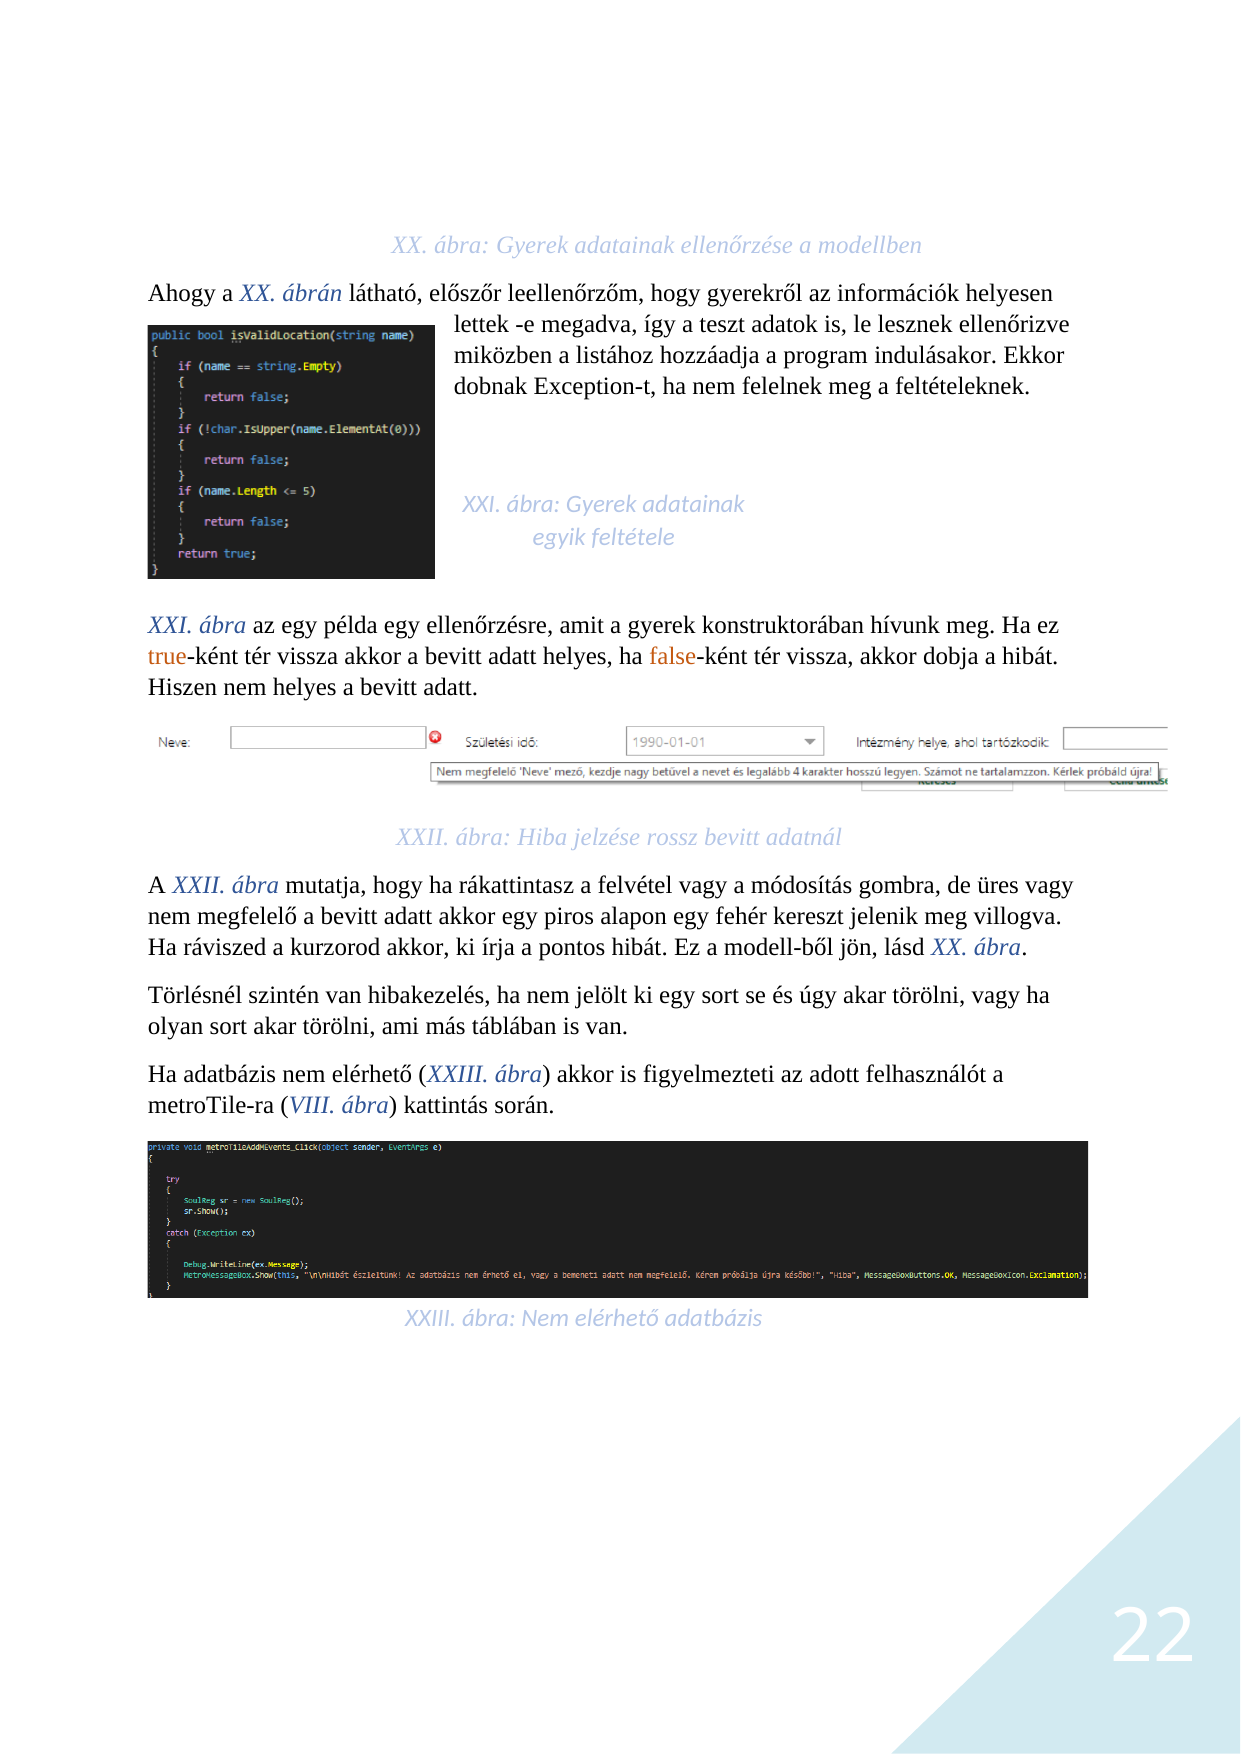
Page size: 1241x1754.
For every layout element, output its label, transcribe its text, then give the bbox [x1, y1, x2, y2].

picture [147, 1141, 1088, 1298]
text A XXII. ábra mutatja, hogy ha rákattintasz a felvétel vagy a módosítás gombra, de üres vagy nem megfelelő a bevitt adatt akkor egy piros alapon egy fehér kereszt jelenik meg villogva. Ha ráviszed a kurzorod akkor, ki írja a pontos hibát. Ez a modell-ből jön, lásd XX. ábra. [148, 870, 1092, 961]
picture [147, 325, 435, 579]
text Ha adatbázis nem elérhető (XXIII. ábra) akkor is figyelmezteti az adott felhasználót a metroTile-ra (VIII. ábra) kattintás során. [148, 1059, 1092, 1118]
text XXII. ábra: Hiba jelzése rossz bevitt adatnál [148, 822, 1092, 851]
text Ahogy a XX. ábrán látható, előszőr leellenőrzőm, hogy gyerekről az információk helyesen lettek -e megadva, így a teszt adatok is, le lesznek ellenőrizve miközben a listához hozzáadja a program indulásakor. Ekkor dobnak Exception-t, ha nem felelnek meg a feltételeknek. [148, 278, 1092, 400]
list XX. ábra: Gyerek adatainak ellenőrzése a modellben [223, 230, 1092, 259]
text XXI. ábra az egy példa egy ellenőrzésre, amit a gyerek konstruktorában hívunk meg. Ha ez true-ként tér vissza akkor a bevitt adatt helyes, ha false-ként tér vissza, akkor dobja a hibát. Hiszen nem helyes a bevitt adatt. [148, 610, 1092, 701]
picture [147, 719, 1168, 804]
text Törlésnél szintén van hibakezelés, ha nem jelölt ki egy sort se és úgy akar törölni, vagy ha olyan sort akar törölni, ami más táblában is van. [148, 980, 1092, 1040]
